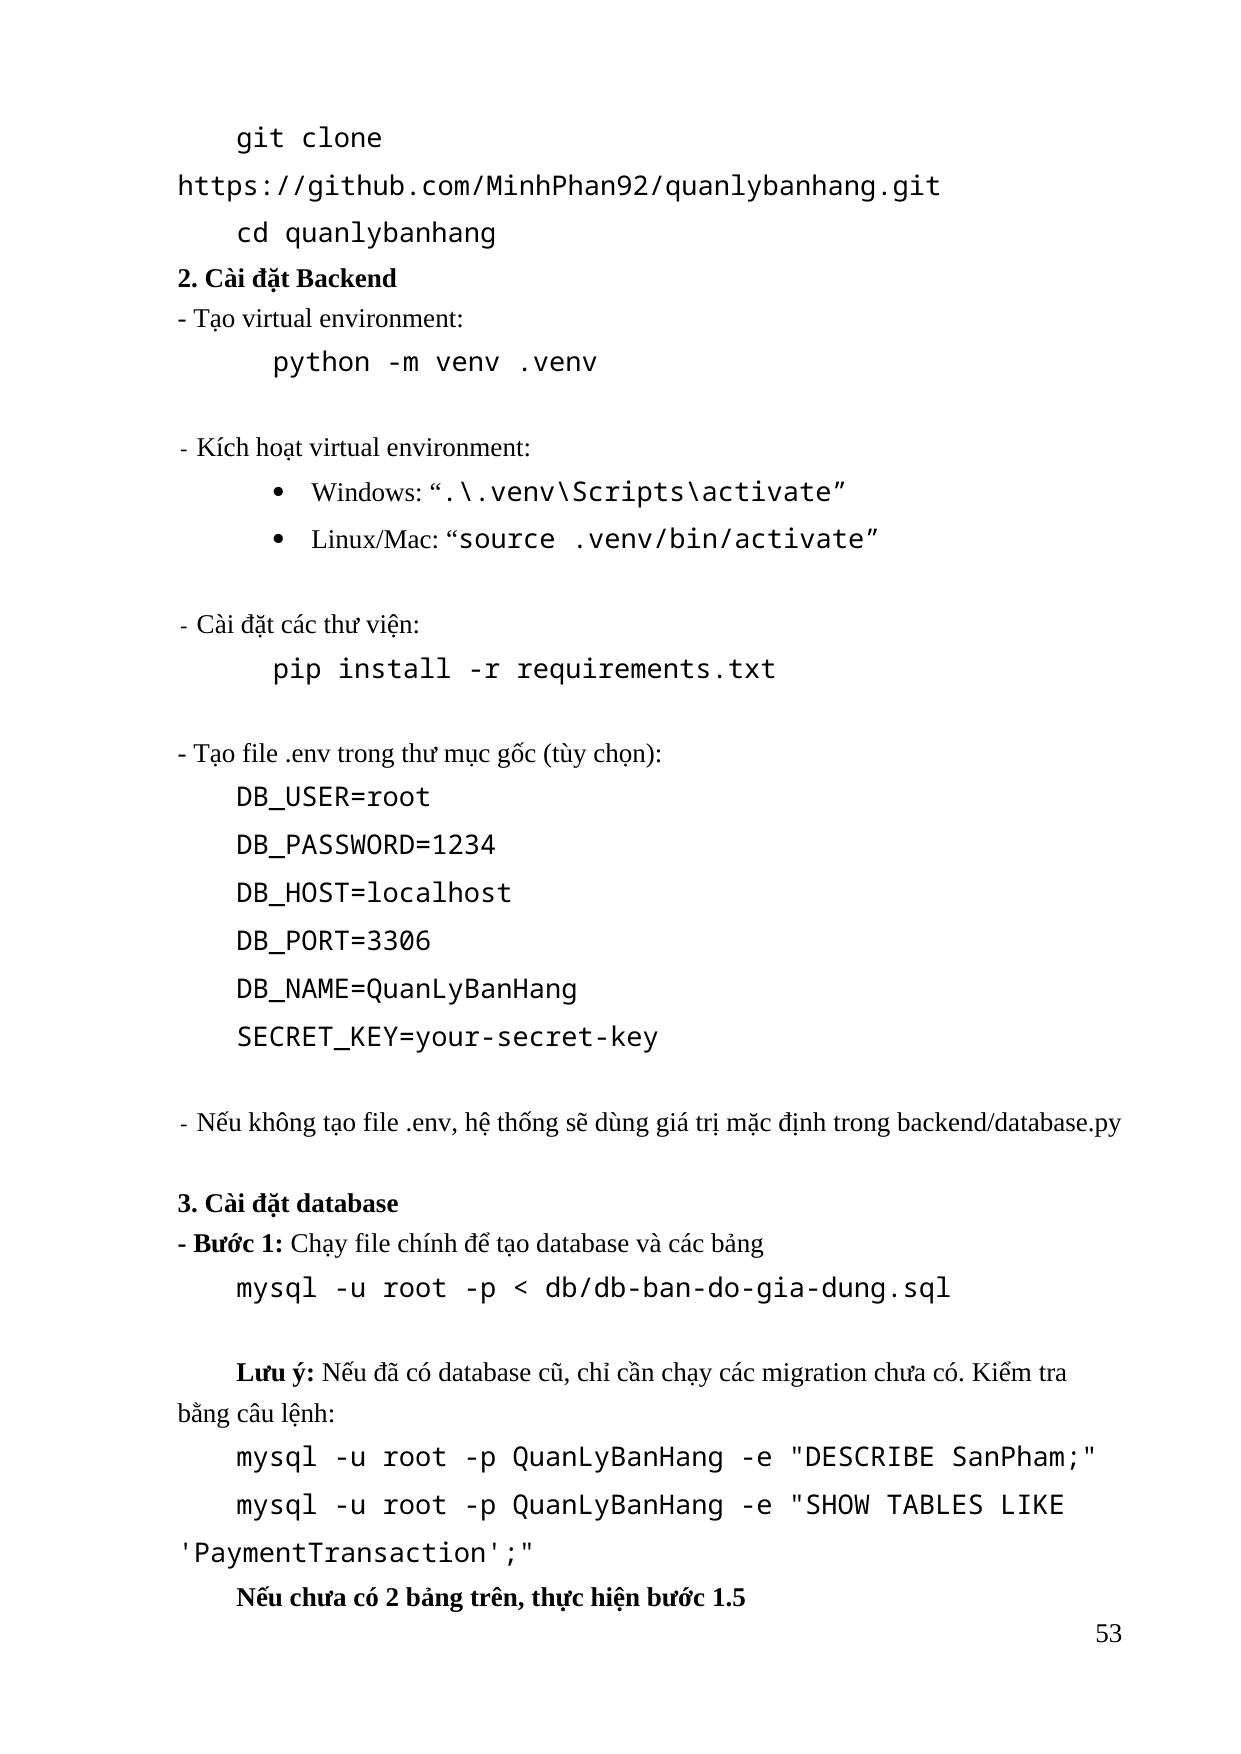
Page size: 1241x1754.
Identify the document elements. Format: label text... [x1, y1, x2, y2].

text 2. Cài đặt Backend [177, 262, 1122, 293]
text DB_USER=root [177, 778, 1122, 815]
text - Tạo virtual environment: [177, 302, 1122, 333]
text mysql -u root -p QuanLyBanHang -e "DESCRIBE SanPham;" [177, 1437, 1122, 1474]
text - Tạo file .env trong thư mục gốc (tùy chọn): [177, 737, 1122, 769]
text Lưu ý: Nếu đã có database cũ, chỉ cần chạy các migration chưa có. Kiểm tra bằng câu lệnh: [177, 1356, 1122, 1428]
text DB_PASSWORD=1234 [177, 826, 1122, 863]
text SECRET_KEY=your-secret-key [177, 1017, 1122, 1054]
text pip install -r requirements.txt [177, 649, 1122, 686]
text mysql -u root -p QuanLyBanHang -e "SHOW TABLES LIKE 'PaymentTransaction';" [177, 1485, 1122, 1570]
text DB_HOST=localhost [177, 874, 1122, 911]
list Windows: “.\.venv\Scripts\activate” [274, 472, 1122, 509]
text 3. Cài đặt database [177, 1187, 1122, 1218]
text git clone https://github.com/MinhPhan92/quanlybanhang.git [177, 118, 1122, 203]
text - Nếu không tạo file .env, hệ thống sẽ dùng giá trị mặc định trong backend/database.py [177, 1106, 1122, 1137]
text DB_PORT=3306 [177, 922, 1122, 958]
text - Kích hoạt virtual environment: [177, 431, 1122, 463]
list Linux/Mac: “source .venv/bin/activate” [274, 520, 1122, 557]
text - Bước 1: Chạy file chính để tạo database và các bảng [177, 1228, 1122, 1259]
text python -m venv .venv [177, 343, 1122, 379]
text cd quanlybanhang [177, 214, 1122, 251]
text DB_NAME=QuanLyBanHang [177, 969, 1122, 1006]
text Nếu chưa có 2 bảng trên, thực hiện bước 1.5 [177, 1581, 1122, 1612]
text mysql -u root -p < db/db-ban-do-gia-dung.sql [177, 1268, 1122, 1305]
text - Cài đặt các thư viện: [177, 608, 1122, 640]
